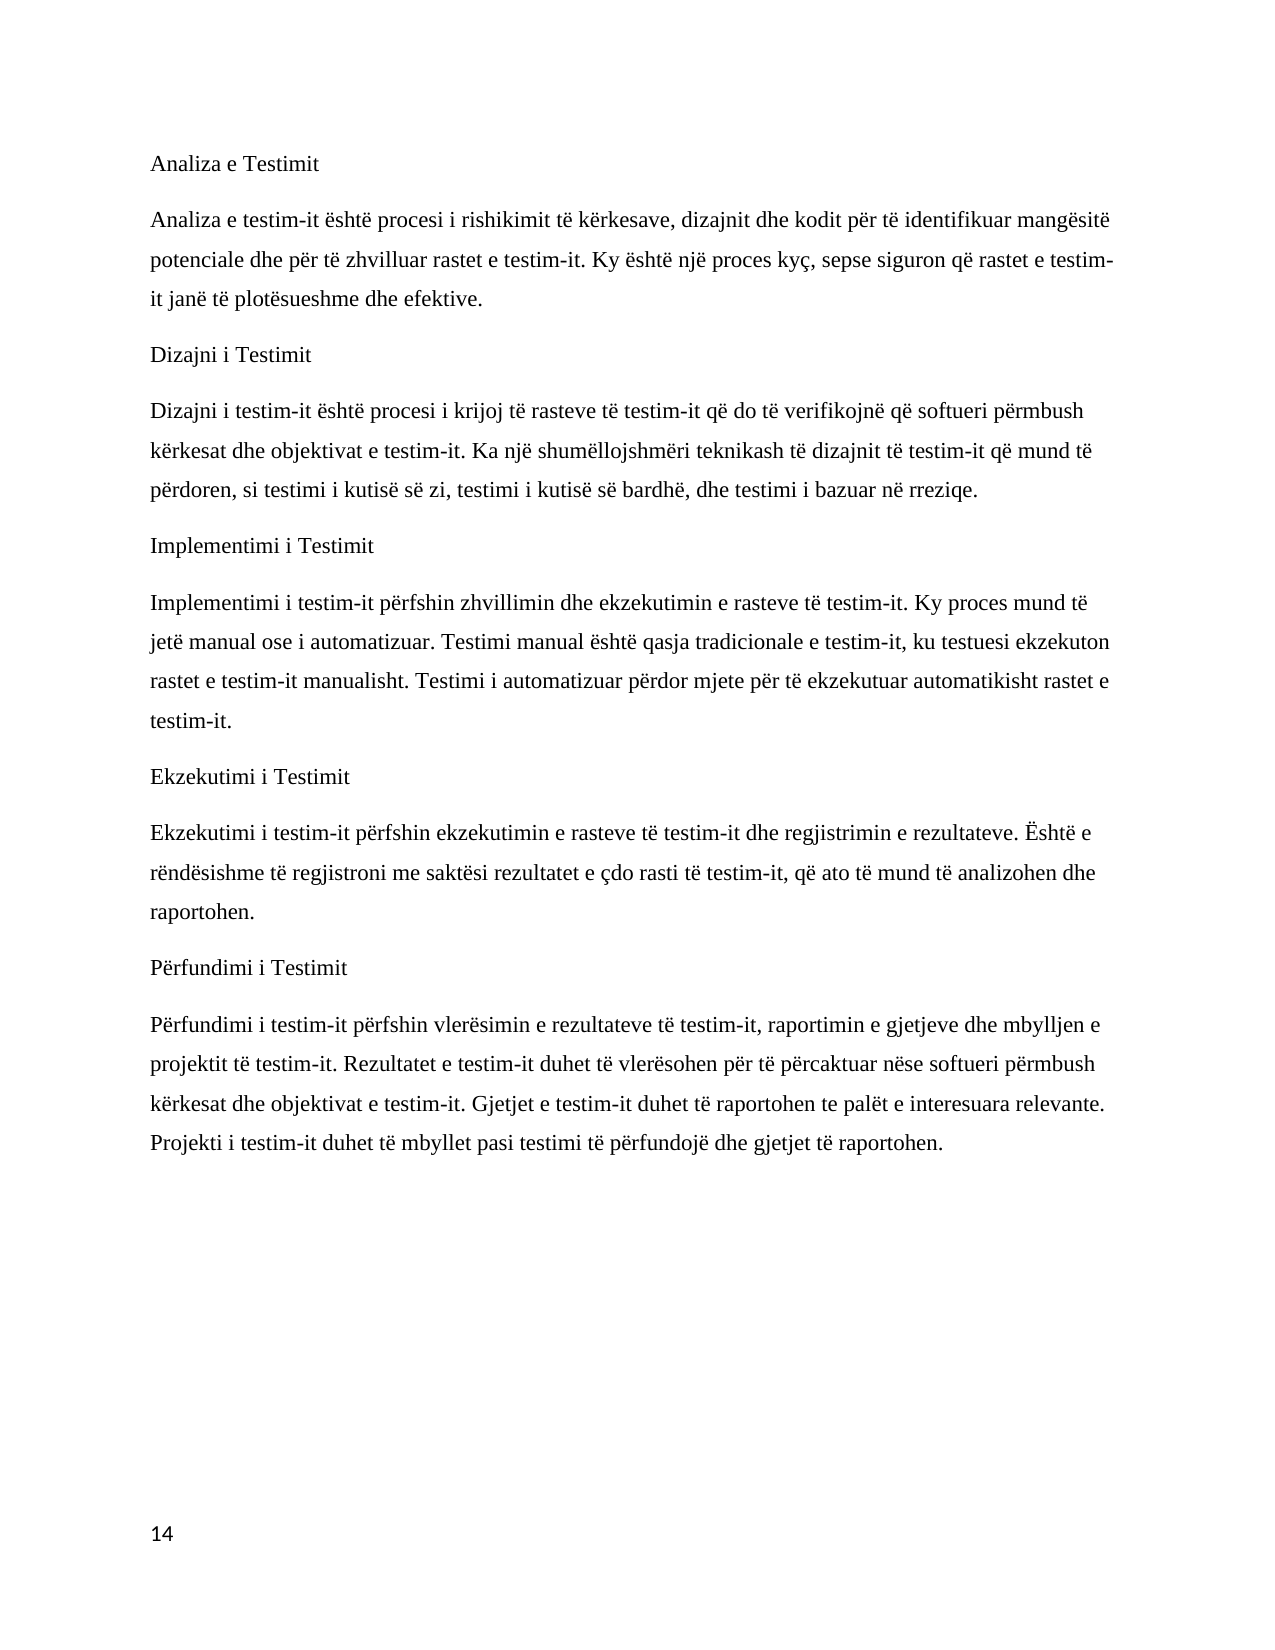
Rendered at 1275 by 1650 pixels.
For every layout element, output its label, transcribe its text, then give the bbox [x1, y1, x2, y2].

text Dizajni i testim-it është procesi i krijoj të rasteve të testim-it që do të verifikojnë që softueri përmbush kërkesat dhe objektivat e testim-it. Ka një shumëllojshmëri teknikash të dizajnit të testim-it që mund të përdoren, si testimi i kutisë së zi, testimi i kutisë së bardhë, dhe testimi i bazuar në rreziqe. [150, 397, 1125, 503]
text Ekzekutimi i Testimit [150, 763, 1125, 789]
text Ekzekutimi i testim-it përfshin ekzekutimin e rasteve të testim-it dhe regjistrimin e rezultateve. Është e rëndësishme të regjistroni me saktësi rezultatet e çdo rasti të testim-it, që ato të mund të analizohen dhe raportohen. [150, 819, 1125, 925]
text Përfundimi i Testimit [150, 954, 1125, 981]
text Përfundimi i testim-it përfshin vlerësimin e rezultateve të testim-it, raportimin e gjetjeve dhe mbylljen e projektit të testim-it. Rezultatet e testim-it duhet të vlerësohen për të përcaktuar nëse softueri përmbush kërkesat dhe objektivat e testim-it. Gjetjet e testim-it duhet të raportohen te palët e interesuara relevante. Projekti i testim-it duhet të mbyllet pasi testimi të përfundojë dhe gjetjet të raportohen. [150, 1011, 1125, 1155]
text Implementimi i testim-it përfshin zhvillimin dhe ekzekutimin e rasteve të testim-it. Ky proces mund të jetë manual ose i automatizuar. Testimi manual është qasja tradicionale e testim-it, ku testuesi ekzekuton rastet e testim-it manualisht. Testimi i automatizuar përdor mjete për të ekzekutuar automatikisht rastet e testim-it. [150, 589, 1125, 733]
text Implementimi i Testimit [150, 532, 1125, 559]
text Dizajni i Testimit [150, 341, 1125, 368]
text Analiza e testim-it është procesi i rishikimit të kërkesave, dizajnit dhe kodit për të identifikuar mangësitë potenciale dhe për të zhvilluar rastet e testim-it. Ky është një proces kyç, sepse siguron që rastet e testim-it janë të plotësueshme dhe efektive. [150, 206, 1125, 311]
text Analiza e Testimit [150, 150, 1125, 176]
